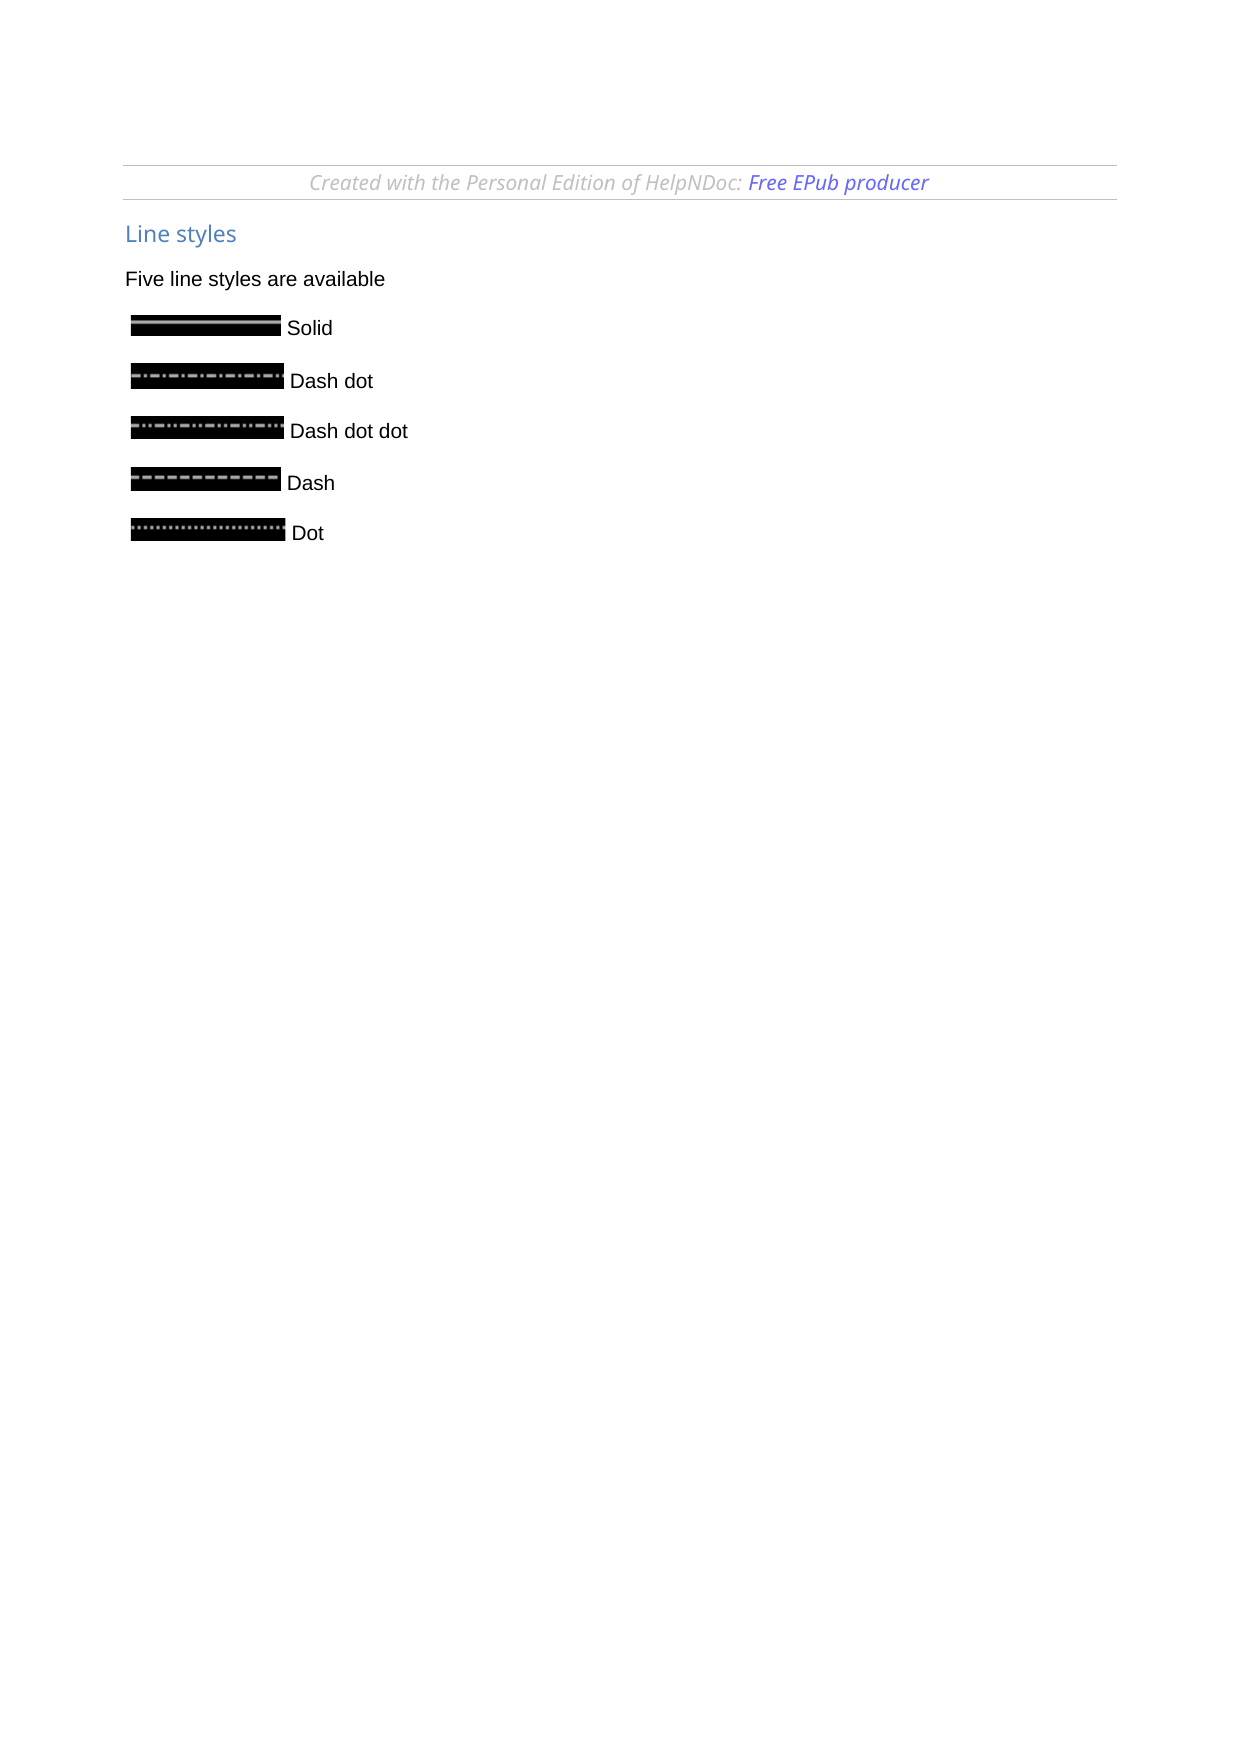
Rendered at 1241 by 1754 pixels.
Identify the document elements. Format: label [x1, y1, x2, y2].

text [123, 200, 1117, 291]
picture [130, 467, 281, 491]
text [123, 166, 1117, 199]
picture [130, 363, 284, 389]
picture [130, 315, 281, 336]
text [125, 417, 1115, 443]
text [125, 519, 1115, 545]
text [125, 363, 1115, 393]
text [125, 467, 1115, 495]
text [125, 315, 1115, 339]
picture [130, 518, 286, 541]
picture [130, 416, 284, 439]
